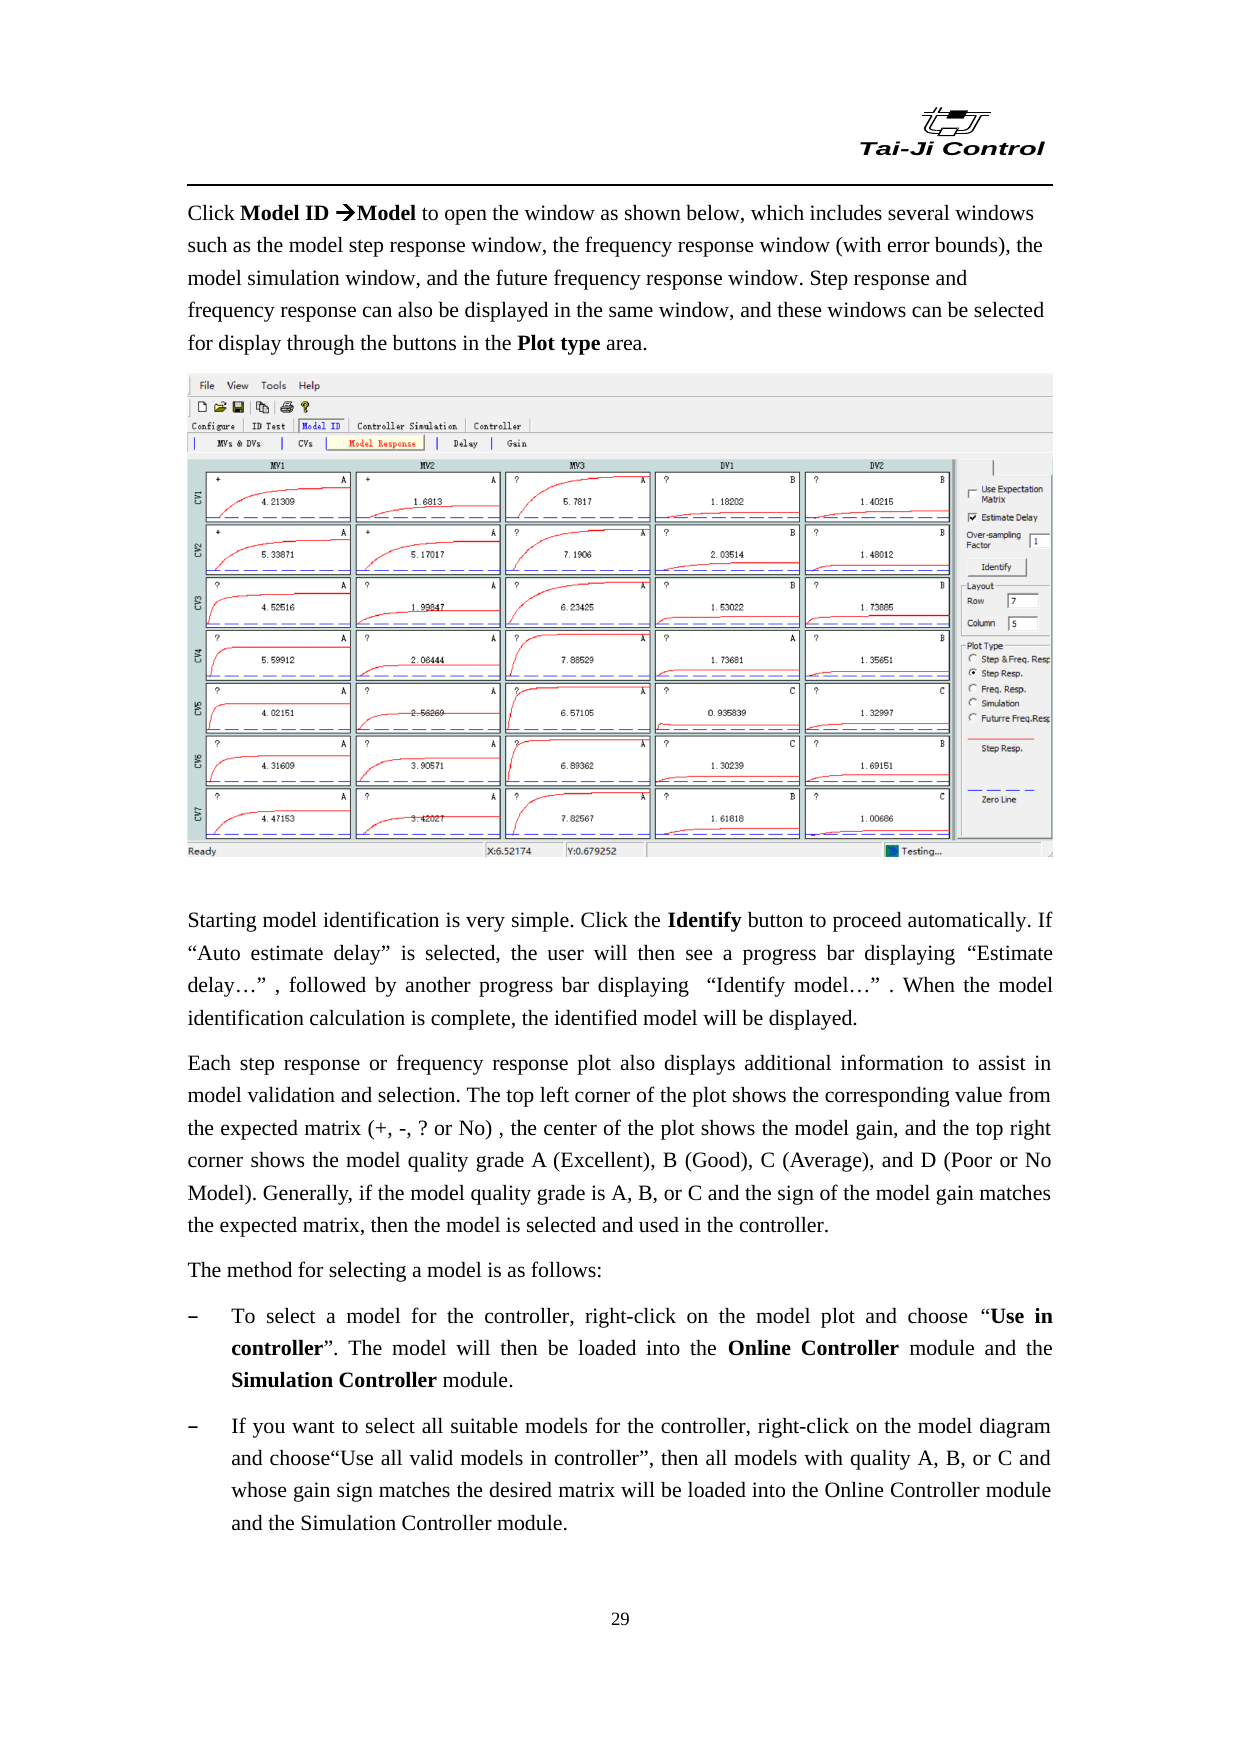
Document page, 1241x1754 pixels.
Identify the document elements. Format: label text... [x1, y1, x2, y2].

list To select a model for the controller, right-click on the model plot and choose “Use in controller”. The model will then be loaded into the Online Controller module and the Simulation Controller module. [187, 1299, 1053, 1396]
text Click Model ID Model to open the window as shown below, which includes several windows such as the model step response window, the frequency response window (with error bounds), the model simulation window, and the future frequency response window. Step response and frequency response can also be displayed in the same window, and these windows can be selected for display through the buttons in the Plot type area. [187, 196, 1053, 359]
picture [187, 373, 1053, 857]
text The method for selecting a model is as follows: [187, 1254, 1053, 1286]
list If you want to select all suitable models for the controller, right-click on the model diagram and choose“Use all valid models in controller”, then all models with quality A, B, or C and whose gain sign matches the desired matrix will be loaded into the Online Controller module and the Simulation Controller module. [187, 1409, 1053, 1539]
text Each step response or frequency response plot also displays additional information to assist in model validation and selection. The top left corner of the plot shows the corresponding value from the expected matrix (+, -, ? or No) , the center of the plot shows the model gain, and the top right corner shows the model quality grade A (Excellent), B (Good), C (Average), and D (Poor or No Model). Generally, if the model quality grade is A, B, or C and the sign of the model gain matches the expected matrix, then the model is selected and used in the controller. [187, 1046, 1053, 1241]
text Starting model identification is very simple. Click the Identify button to proceed automatically. If “Auto estimate delay” is selected, the user will then see a progress bar displaying “Estimate delay…” , followed by another progress bar displaying “Identify model…” . When the model identification calculation is complete, the identified model will be displayed. [187, 904, 1053, 1034]
